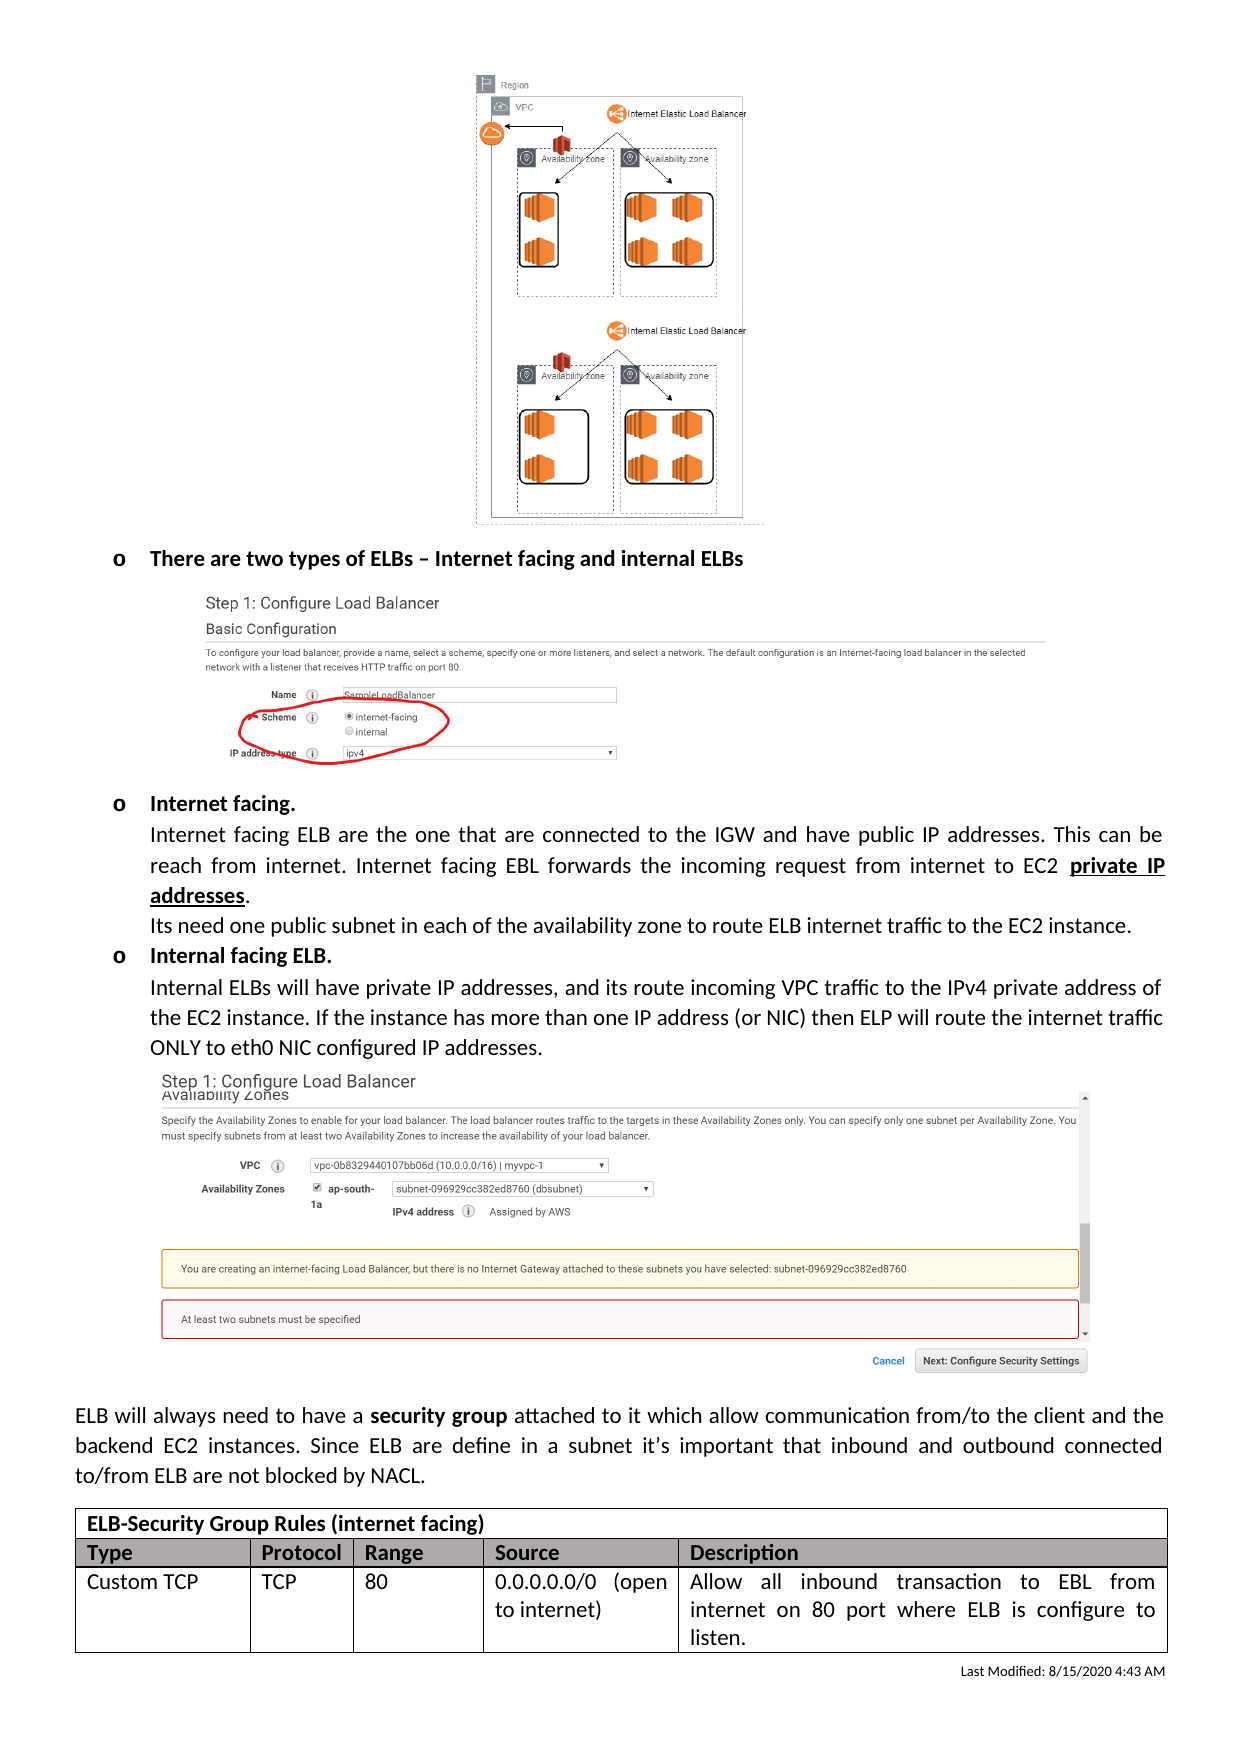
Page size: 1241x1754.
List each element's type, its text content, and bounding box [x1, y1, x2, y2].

text ELB will always need to have a security group attached to it which allow communication from/to the client and the backend EC2 instances. Since ELB are define in a subnet it’s important that inbound and outbound connected to/from ELB are not blocked by NACL. [75, 1401, 1165, 1489]
list There are two types of ELBs – Internet facing and internal ELBs [112, 544, 1165, 573]
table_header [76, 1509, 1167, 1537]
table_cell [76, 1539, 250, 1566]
list Its need one public subnet in each of the availability zone to route ELB internet traffic to the EC2 instance. [150, 911, 1165, 939]
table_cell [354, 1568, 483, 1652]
list Internal facing ELB. [112, 941, 1165, 971]
picture [150, 1063, 1091, 1383]
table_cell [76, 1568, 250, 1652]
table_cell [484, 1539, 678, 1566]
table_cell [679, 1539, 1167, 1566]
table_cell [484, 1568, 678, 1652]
list Internet facing ELB are the one that are connected to the IGW and have public IP addresses. This can be reach from internet. Internet facing EBL forwards the incoming request from internet to EC2 private IP addresses. [150, 821, 1165, 909]
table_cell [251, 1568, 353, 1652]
picture [194, 591, 1046, 771]
list Internet facing. [112, 789, 1165, 818]
list Internal ELBs will have private IP addresses, and its route incoming VPC traffic to the IPv4 private address of the EC2 instance. If the instance has more than one IP address (or NIC) then ELP will route the internet traffic ONLY to eth0 NIC configured IP addresses. [150, 973, 1165, 1061]
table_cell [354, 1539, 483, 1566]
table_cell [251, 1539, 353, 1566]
picture [476, 75, 764, 525]
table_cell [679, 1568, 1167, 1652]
